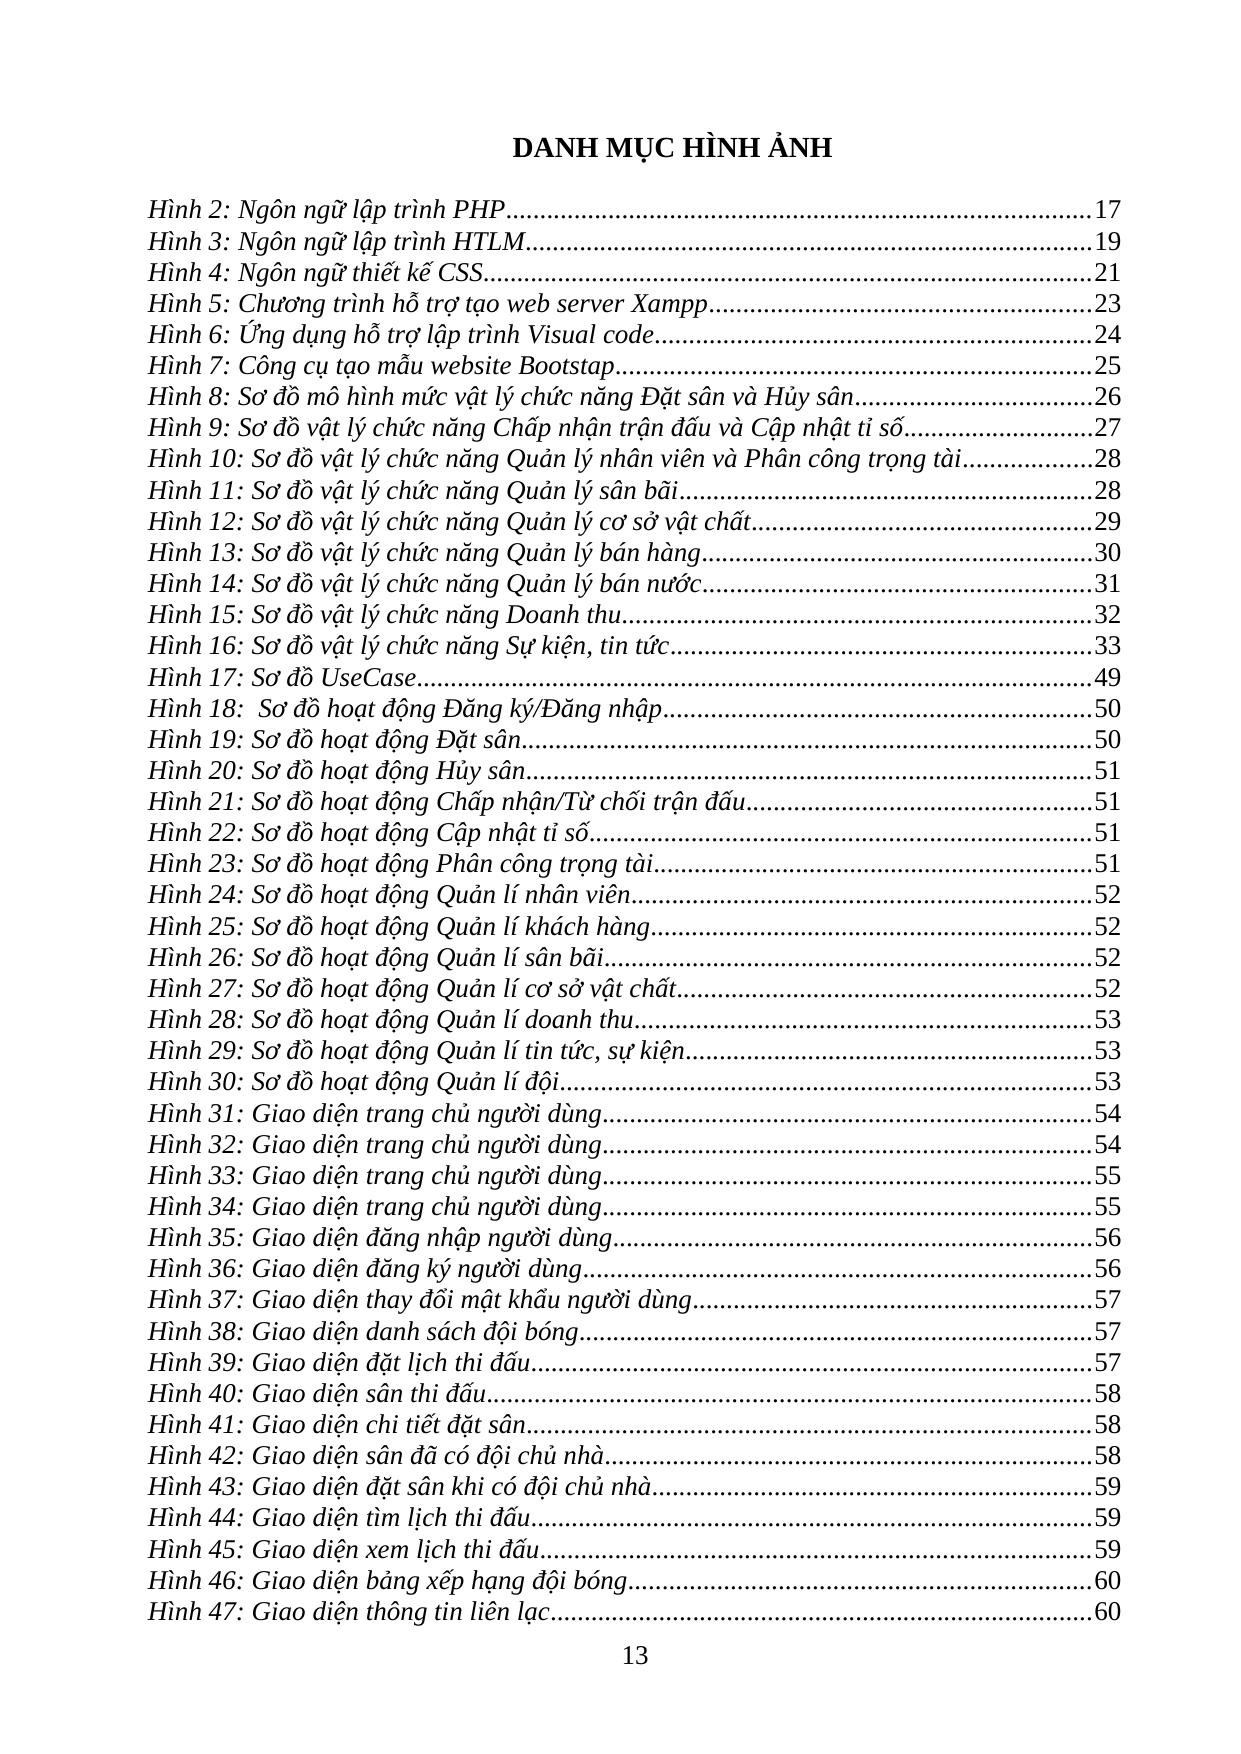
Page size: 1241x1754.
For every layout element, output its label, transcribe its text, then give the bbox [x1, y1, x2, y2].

text Hình 26: Sơ đồ hoạt động Quản lí sân bãi 52 [148, 941, 1122, 972]
text Hình 30: Sơ đồ hoạt động Quản lí đội 53 [148, 1066, 1122, 1097]
text Hình 18: Sơ đồ hoạt động Đăng ký/Đăng nhập 50 [148, 692, 1122, 723]
text Hình 17: Sơ đồ UseCase 49 [148, 661, 1122, 692]
text Hình 28: Sơ đồ hoạt động Quản lí doanh thu 53 [148, 1003, 1122, 1034]
text Hình 38: Giao diện danh sách đội bóng 57 [148, 1315, 1122, 1346]
text Hình 4: Ngôn ngữ thiết kế CSS 21 [148, 256, 1122, 287]
text Hình 3: Ngôn ngữ lập trình HTLM 19 [148, 224, 1122, 256]
text Hình 29: Sơ đồ hoạt động Quản lí tin tức, sự kiện 53 [148, 1034, 1122, 1066]
text Hình 27: Sơ đồ hoạt động Quản lí cơ sở vật chất 52 [148, 972, 1122, 1003]
text Hình 19: Sơ đồ hoạt động Đặt sân 50 [148, 723, 1122, 754]
text DANH MỤC HÌNH ẢNH [223, 131, 1122, 164]
text Hình 6: Ứng dụng hỗ trợ lập trình Visual code 24 [148, 318, 1122, 349]
text Hình 31: Giao diện trang chủ người dùng 54 [148, 1097, 1122, 1128]
text Hình 15: Sơ đồ vật lý chức năng Doanh thu 32 [148, 598, 1122, 629]
text Hình 32: Giao diện trang chủ người dùng 54 [148, 1128, 1122, 1159]
text Hình 35: Giao diện đăng nhập người dùng 56 [148, 1221, 1122, 1252]
text Hình 22: Sơ đồ hoạt động Cập nhật tỉ số 51 [148, 816, 1122, 847]
text Hình 46: Giao diện bảng xếp hạng đội bóng 60 [148, 1564, 1122, 1595]
text Hình 23: Sơ đồ hoạt động Phân công trọng tài 51 [148, 847, 1122, 879]
text Hình 14: Sơ đồ vật lý chức năng Quản lý bán nước 31 [148, 567, 1122, 598]
text Hình 8: Sơ đồ mô hình mức vật lý chức năng Đặt sân và Hủy sân 26 [148, 380, 1122, 411]
text Hình 25: Sơ đồ hoạt động Quản lí khách hàng 52 [148, 910, 1122, 941]
text Hình 21: Sơ đồ hoạt động Chấp nhận/Từ chối trận đấu 51 [148, 785, 1122, 816]
text Hình 39: Giao diện đặt lịch thi đấu 57 [148, 1346, 1122, 1377]
text Hình 44: Giao diện tìm lịch thi đấu 59 [148, 1502, 1122, 1533]
text Hình 45: Giao diện xem lịch thi đấu 59 [148, 1533, 1122, 1564]
text Hình 11: Sơ đồ vật lý chức năng Quản lý sân bãi 28 [148, 474, 1122, 505]
text Hình 43: Giao diện đặt sân khi có đội chủ nhà 59 [148, 1470, 1122, 1502]
text Hình 20: Sơ đồ hoạt động Hủy sân 51 [148, 754, 1122, 785]
text Hình 34: Giao diện trang chủ người dùng 55 [148, 1190, 1122, 1221]
text Hình 47: Giao diện thông tin liên lạc 60 [148, 1595, 1122, 1626]
text Hình 42: Giao diện sân đã có đội chủ nhà 58 [148, 1439, 1122, 1470]
text Hình 5: Chương trình hỗ trợ tạo web server Xampp 23 [148, 287, 1122, 318]
text Hình 13: Sơ đồ vật lý chức năng Quản lý bán hàng 30 [148, 536, 1122, 567]
text Hình 33: Giao diện trang chủ người dùng 55 [148, 1159, 1122, 1190]
text Hình 36: Giao diện đăng ký người dùng 56 [148, 1252, 1122, 1283]
text Hình 2: Ngôn ngữ lập trình PHP 17 [148, 193, 1122, 224]
text Hình 24: Sơ đồ hoạt động Quản lí nhân viên 52 [148, 879, 1122, 910]
text Hình 40: Giao diện sân thi đấu 58 [148, 1377, 1122, 1408]
text Hình 41: Giao diện chi tiết đặt sân 58 [148, 1408, 1122, 1439]
text Hình 10: Sơ đồ vật lý chức năng Quản lý nhân viên và Phân công trọng tài 28 [148, 443, 1122, 474]
text Hình 9: Sơ đồ vật lý chức năng Chấp nhận trận đấu và Cập nhật tỉ số 27 [148, 411, 1122, 443]
text Hình 37: Giao diện thay đổi mật khẩu người dùng 57 [148, 1283, 1122, 1315]
text Hình 16: Sơ đồ vật lý chức năng Sự kiện, tin tức 33 [148, 629, 1122, 661]
text Hình 12: Sơ đồ vật lý chức năng Quản lý cơ sở vật chất 29 [148, 505, 1122, 536]
text Hình 7: Công cụ tạo mẫu website Bootstap 25 [148, 349, 1122, 380]
